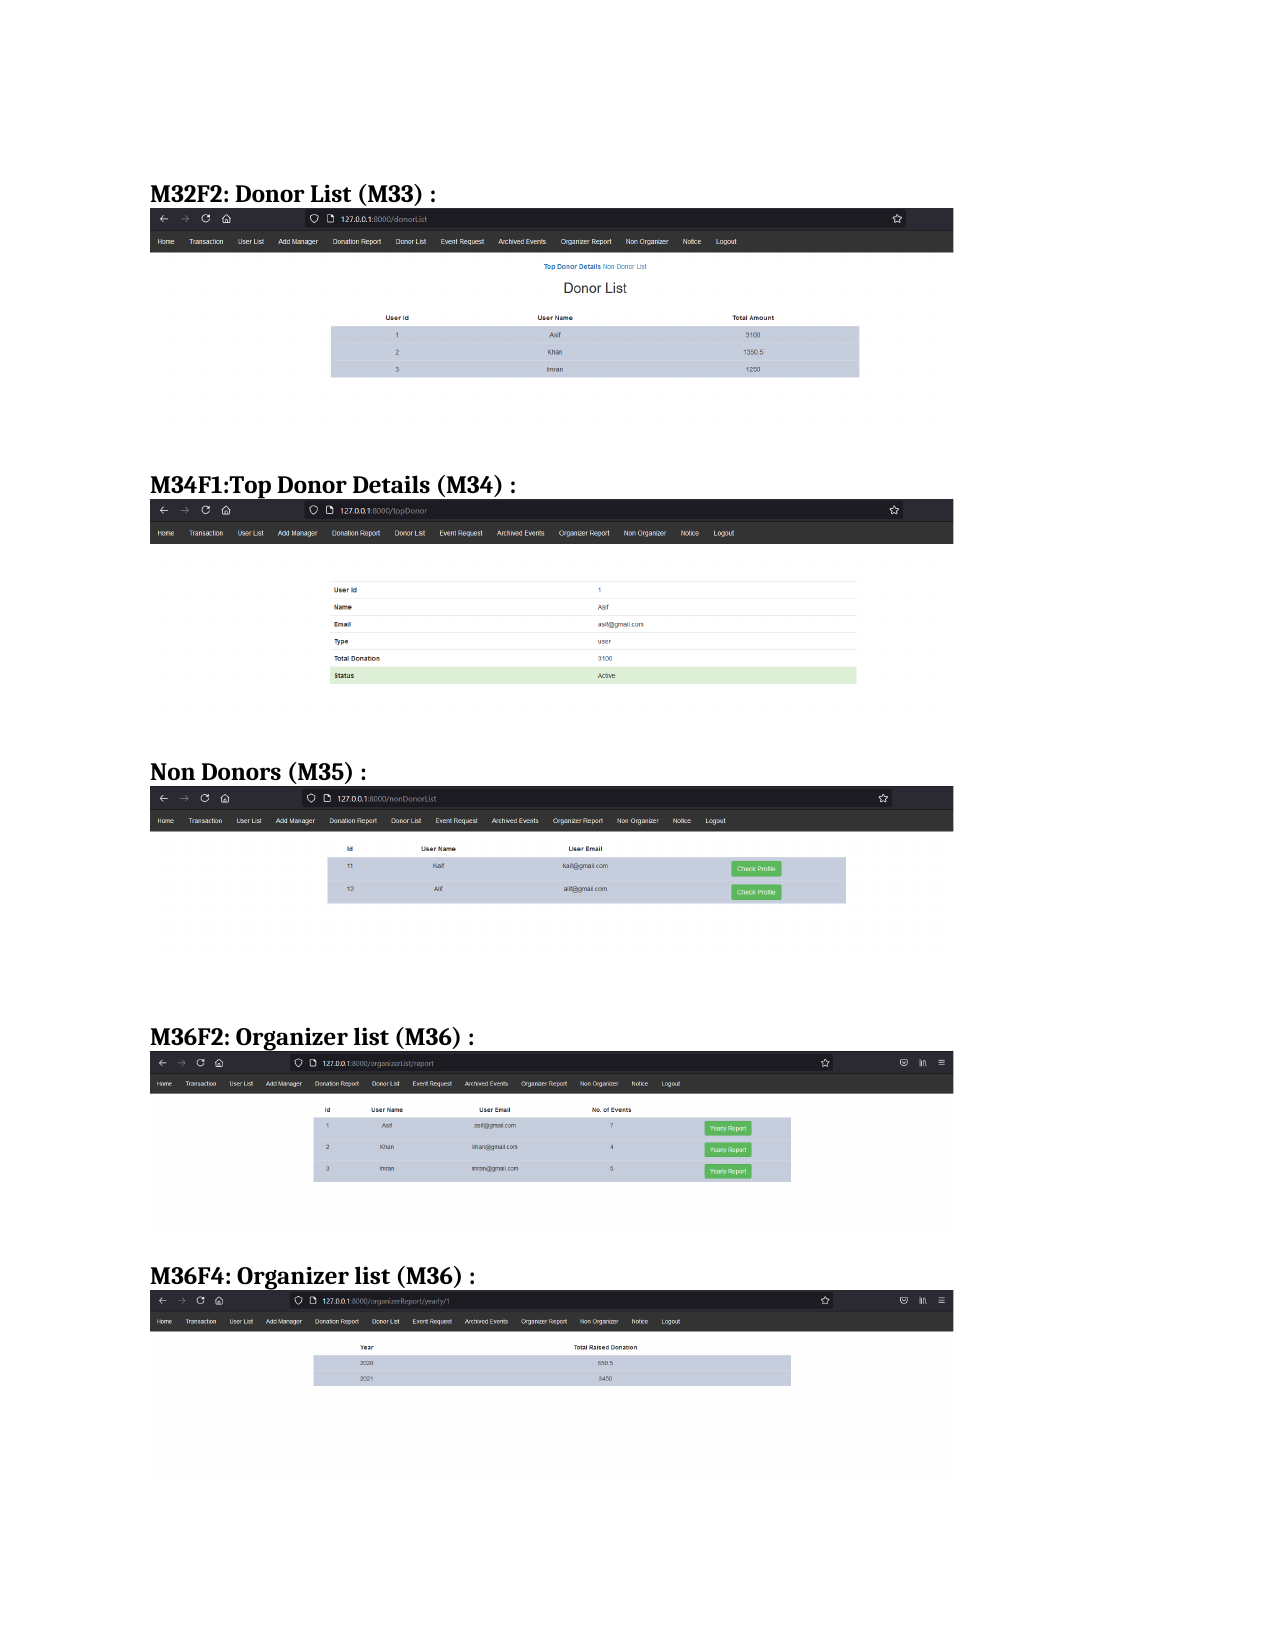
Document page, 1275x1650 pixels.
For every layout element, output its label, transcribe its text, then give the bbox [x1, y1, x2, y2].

picture [150, 499, 954, 729]
picture [150, 208, 954, 442]
text Non Donors (M35) : [150, 757, 953, 786]
picture [150, 786, 954, 966]
picture [150, 1051, 954, 1233]
text M34F1:Top Donor Details (M34) : [150, 471, 953, 499]
picture [150, 1290, 954, 1478]
text M32F2: Donor List (M33) : [150, 180, 953, 208]
text M36F2: Organizer list (M36) : [150, 1023, 953, 1051]
text M36F4: Organizer list (M36) : [150, 1262, 953, 1290]
